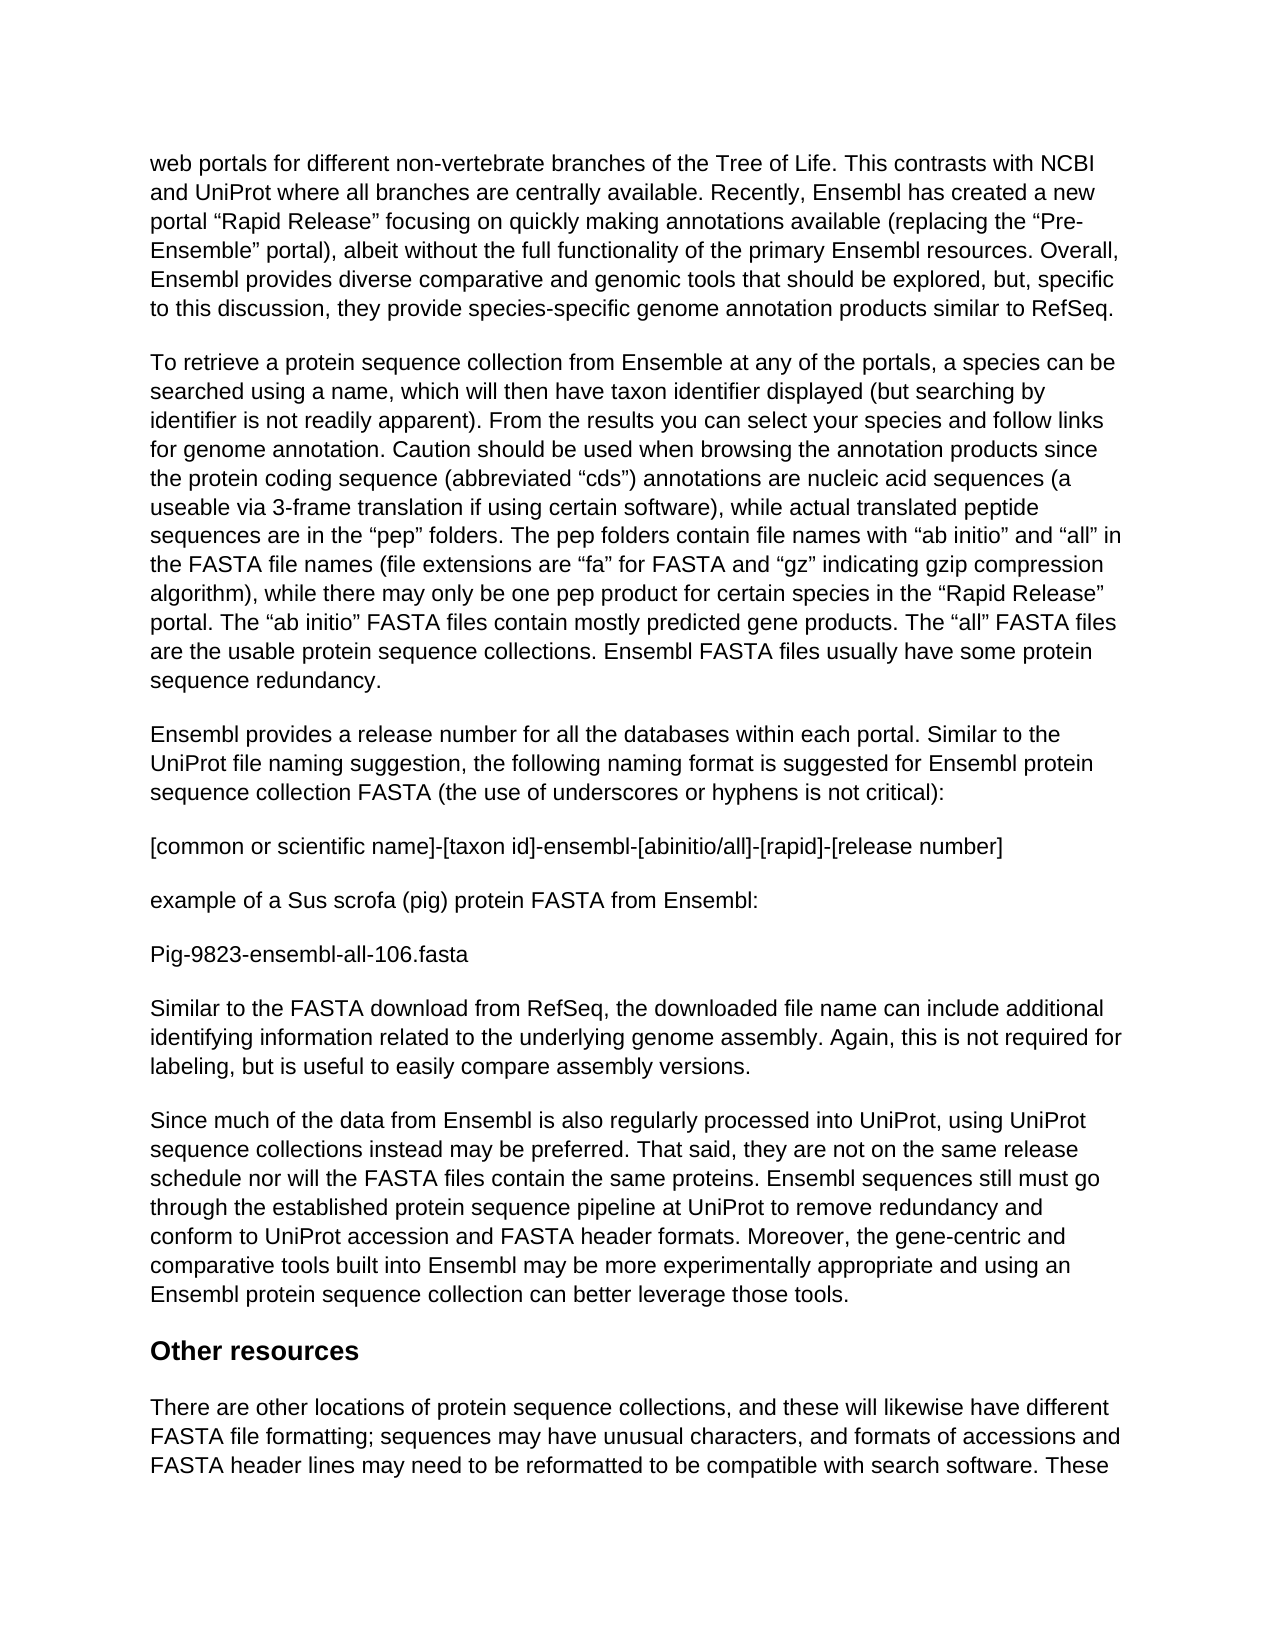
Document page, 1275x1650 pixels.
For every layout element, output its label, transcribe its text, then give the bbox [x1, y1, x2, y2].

text example of a Sus scrofa (pig) protein FASTA from Ensembl: [150, 887, 1125, 913]
text Pig-9823-ensembl-all-106.fasta [150, 941, 1125, 967]
text [common or scientific name]-[taxon id]-ensembl-[abinitio/all]-[rapid]-[release number] [150, 833, 1125, 859]
subtitle Other resources [150, 1334, 1125, 1366]
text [150, 1394, 1125, 1478]
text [150, 150, 1125, 321]
text Since much of the data from Ensembl is also regularly processed into UniProt, using UniProt sequence collections instead may be preferred. That said, they are not on the same release schedule nor will the FASTA files contain the same proteins. Ensembl sequences still must go through the established protein sequence pipeline at UniProt to remove redundancy and conform to UniProt accession and FASTA header formats. Moreover, the gene-centric and comparative tools built into Ensembl may be more experimentally appropriate and using an Ensembl protein sequence collection can better leverage those tools. [150, 1107, 1125, 1307]
text Ensembl provides a release number for all the databases within each portal. Similar to the UniProt file naming suggestion, the following naming format is suggested for Ensembl protein sequence collection FASTA (the use of underscores or hyphens is not critical): [150, 721, 1125, 806]
text To retrieve a protein sequence collection from Ensemble at any of the portals, a species can be searched using a name, which will then have taxon identifier displayed (but searching by identifier is not readily apparent). From the results you can select your species and follow links for genome annotation. Caution should be used when browsing the annotation products since the protein coding sequence (abbreviated “cds”) annotations are nucleic acid sequences (a useable via 3-frame translation if using certain software), while actual translated peptide sequences are in the “pep” folders. The pep folders contain file names with “ab initio” and “all” in the FASTA file names (file extensions are “fa” for FASTA and “gz” indicating gzip compression algorithm), while there may only be one pep product for certain species in the “Rapid Release” portal. The “ab initio” FASTA files contain mostly predicted gene products. The “all” FASTA files are the usable protein sequence collections. Ensembl FASTA files usually have some protein sequence redundancy. [150, 349, 1125, 694]
text Similar to the FASTA download from RefSeq, the downloaded file name can include additional identifying information related to the underlying genome assembly. Again, this is not required for labeling, but is useful to easily compare assembly versions. [150, 995, 1125, 1079]
